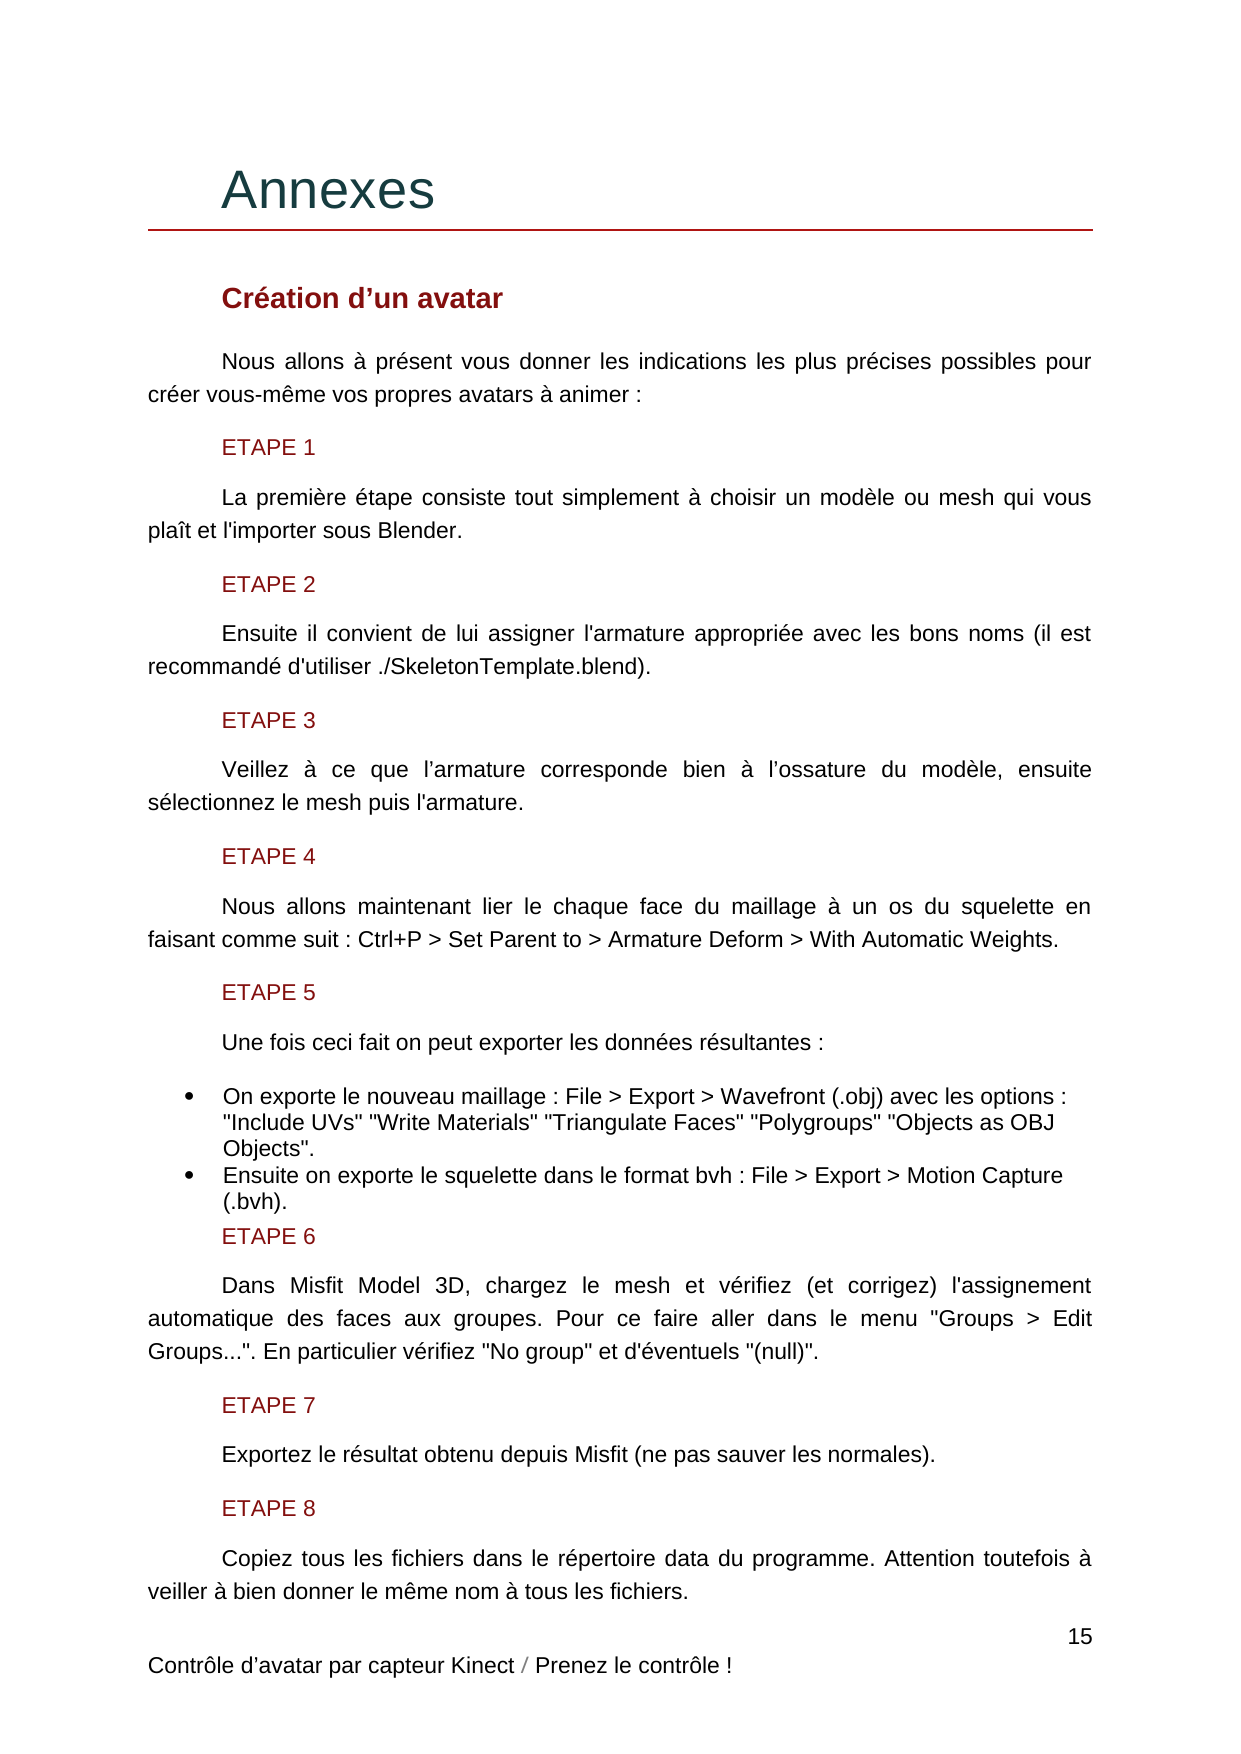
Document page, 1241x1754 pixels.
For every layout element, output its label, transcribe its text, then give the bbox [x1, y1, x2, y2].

subtitle Création d’un avatar [148, 281, 1093, 314]
subtitle ETAPE 4 [148, 843, 1093, 869]
subtitle ETAPE 5 [148, 979, 1093, 1006]
text Dans Misfit Model 3D, chargez le mesh et vérifiez (et corrigez) l'assignement automatique des faces aux groupes. Pour ce faire aller dans le menu "Groups > Edit Groups...". En particulier vérifiez "No group" et d'éventuels "(null)". [148, 1272, 1093, 1364]
text La première étape consiste tout simplement à choisir un modèle ou mesh qui vous plaît et l'importer sous Blender. [148, 484, 1093, 543]
subtitle ETAPE 2 [148, 571, 1093, 597]
text Nous allons maintenant lier le chaque face du maillage à un os du squelette en faisant comme suit : Ctrl+P > Set Parent to > Armature Deform > With Automatic Weights. [148, 893, 1093, 952]
text Veillez à ce que l’armature corresponde bien à l’ossature du modèle, ensuite sélectionnez le mesh puis l'armature. [148, 756, 1093, 816]
subtitle ETAPE 1 [148, 434, 1093, 461]
text Une fois ceci fait on peut exporter les données résultantes : [148, 1029, 1093, 1055]
list Ensuite on exporte le squelette dans le format bvh : File > Export > Motion Capture (.bvh). [185, 1162, 1093, 1214]
text Ensuite il convient de lui assigner l'armature appropriée avec les bons noms (il est recommandé d'utiliser ./SkeletonTemplate.blend). [148, 620, 1093, 679]
subtitle ETAPE 3 [148, 707, 1093, 733]
text Copiez tous les fichiers dans le répertoire data du programme. Attention toutefois à veiller à bien donner le même nom à tous les fichiers. [148, 1545, 1093, 1604]
subtitle ETAPE 7 [148, 1392, 1093, 1418]
list On exporte le nouveau maillage : File > Export > Wavefront (.obj) avec les options : "Include UVs" "Write Materials" "Triangulate Faces" "Polygroups" "Objects as OBJ Objects". [185, 1083, 1093, 1162]
title Annexes [148, 158, 1093, 229]
subtitle ETAPE 6 [148, 1223, 1093, 1249]
text Exportez le résultat obtenu depuis Misfit (ne pas sauver les normales). [148, 1441, 1093, 1468]
text Nous allons à présent vous donner les indications les plus précises possibles pour créer vous-même vos propres avatars à animer : [148, 348, 1093, 407]
subtitle ETAPE 8 [148, 1495, 1093, 1522]
